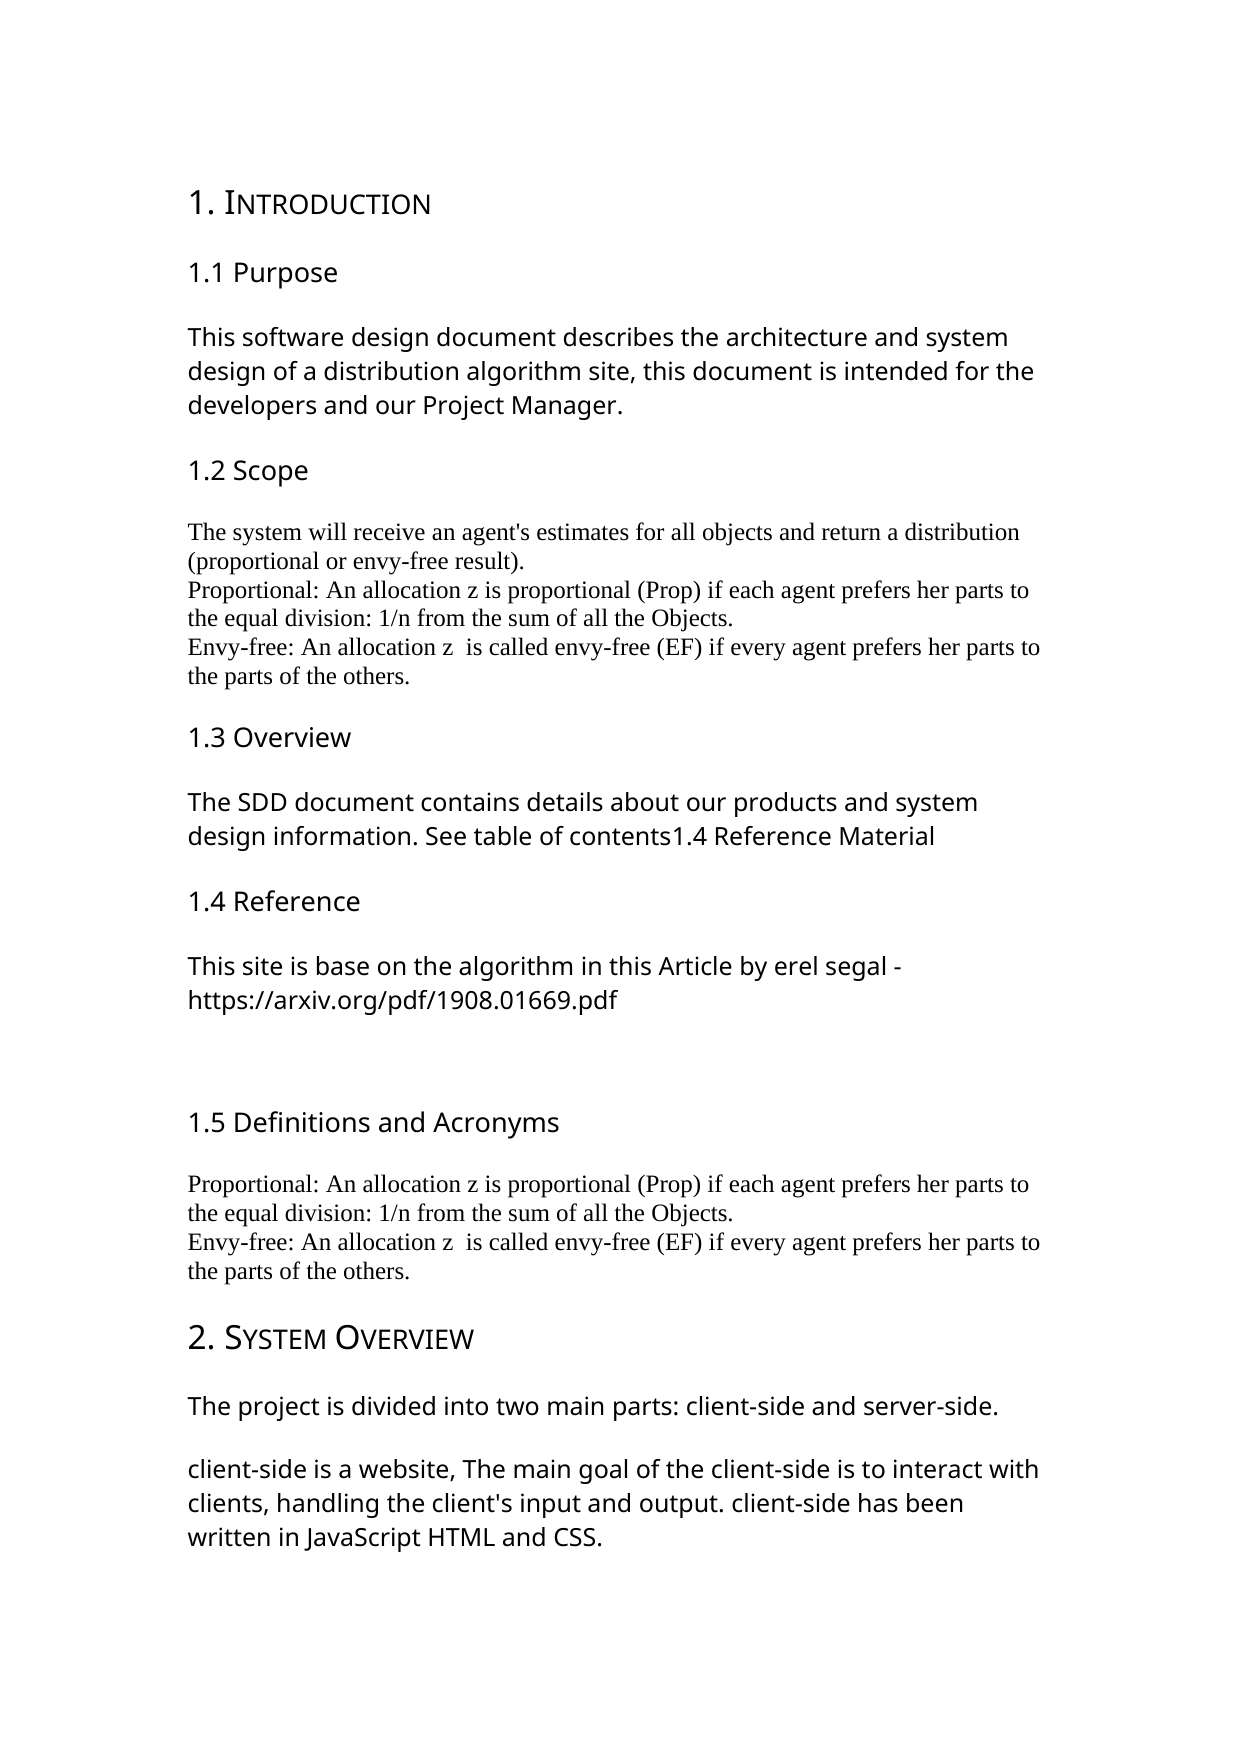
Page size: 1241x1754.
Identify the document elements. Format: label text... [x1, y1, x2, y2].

text 1.4 Reference [187, 882, 1053, 919]
text 2. SYSTEM OVERVIEW [187, 1314, 1053, 1359]
text The project is divided into two main parts: client-side and server-side. [187, 1388, 1053, 1422]
text This software design document describes the architecture and system design of a distribution algorithm site, this document is intended for the developers and our Project Manager. [187, 320, 1053, 422]
text The system will receive an agent's estimates for all objects and return a distribution (proportional or envy-free result). Proportional: An allocation z is proportional (Prop) if each agent prefers her parts to the equal division: 1/n from the sum of all the Objects. Envy-free: An allocation z is called envy-free (EF) if every agent prefers her parts to the parts of the others. [187, 517, 1053, 690]
text 1.3 Overview [187, 719, 1053, 756]
text 1. INTRODUCTION [187, 179, 1053, 224]
text The SDD document contains details about our products and system design information. See table of contents1.4 Reference Material [187, 785, 1053, 853]
text Proportional: An allocation z is proportional (Prop) if each agent prefers her parts to the equal division: 1/n from the sum of all the Objects. Envy-free: An allocation z is called envy-free (EF) if every agent prefers her parts to the parts of the others. [187, 1169, 1053, 1284]
text client-side is a website, The main goal of the client-side is to interact with clients, handling the client's input and output. client-side has been written in JavaScript HTML and CSS. [187, 1451, 1053, 1554]
text 1.2 Scope [187, 451, 1053, 488]
text 1.1 Purpose [187, 254, 1053, 291]
text This site is base on the algorithm in this Article by erel segal - https://arxiv.org/pdf/1908.01669.pdf [187, 948, 1053, 1016]
text 1.5 Definitions and Acronyms [187, 1103, 1053, 1140]
